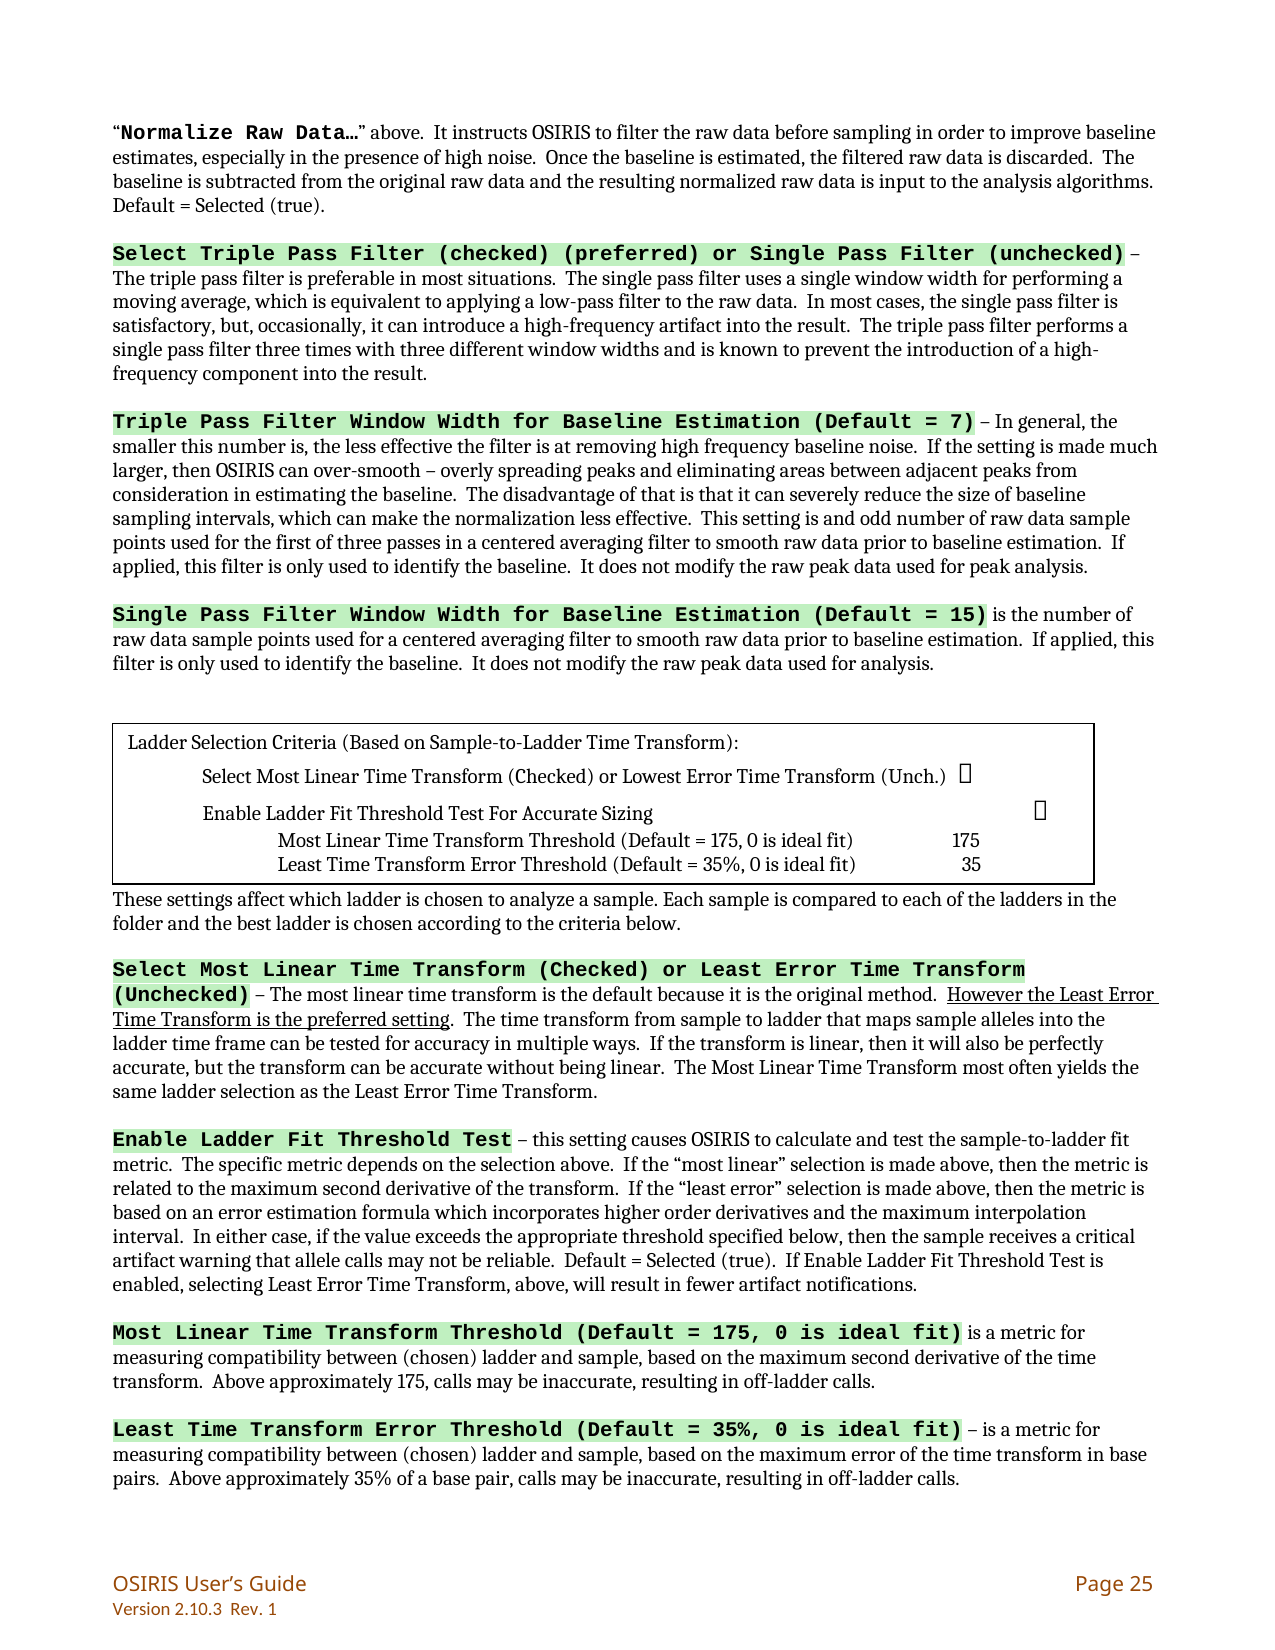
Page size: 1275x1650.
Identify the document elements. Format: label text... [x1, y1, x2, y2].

text Select Triple Pass Filter (checked) (preferred) or Single Pass Filter (unchecked) –The triple pass filter is preferable in most situations. The single pass filter uses a single window width for performing a moving average, which is equivalent to applying a low-pass filter to the raw data. In most cases, the single pass filter is satisfactory, but, occasionally, it can introduce a high-frequency artifact into the result. The triple pass filter performs a single pass filter three times with three different window widths and is known to prevent the introduction of a high-frequency component into the result. [112, 241, 1162, 386]
text Least Time Transform Error Threshold (Default = 35%, 0 is ideal fit) – is a metric for measuring compatibility between (chosen) ladder and sample, based on the maximum error of the time transform in base pairs. Above approximately 35% of a base pair, calls may be inaccurate, resulting in off-ladder calls. [112, 1417, 1162, 1490]
text Most Linear Time Transform Threshold (Default = 175, 0 is ideal fit) is a metric for measuring compatibility between (chosen) ladder and sample, based on the maximum second derivative of the time transform. Above approximately 175, calls may be inaccurate, resulting in off-ladder calls. [112, 1320, 1162, 1393]
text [112, 120, 1162, 217]
text These settings affect which ladder is chosen to analyze a sample. Each sample is compared to each of the ladders in the folder and the best ladder is chosen according to the criteria below. [112, 887, 1162, 935]
text Single Pass Filter Window Width for Baseline Estimation (Default = 15) is the number of raw data sample points used for a centered averaging filter to smooth raw data prior to baseline estimation. If applied, this filter is only used to identify the baseline. It does not modify the raw peak data used for analysis. [112, 603, 1162, 676]
text Enable Ladder Fit Threshold Test – this setting causes OSIRIS to calculate and test the sample-to-ladder fit metric. The specific metric depends on the selection above. If the “most linear” selection is made above, then the metric is related to the maximum second derivative of the transform. If the “least error” selection is made above, then the metric is based on an error estimation formula which incorporates higher order derivatives and the maximum interpolation interval. In either case, if the value exceeds the appropriate threshold specified below, then the sample receives a critical artifact warning that allele calls may not be reliable. Default = Selected (true). If Enable Ladder Fit Threshold Test is enabled, selecting Least Error Time Transform, above, will result in fewer artifact notifications. [112, 1128, 1162, 1296]
text Select Most Linear Time Transform (Checked) or Least Error Time Transform (Unchecked) – The most linear time transform is the default because it is the original method. However the Least Error Time Transform is the preferred setting. The time transform from sample to ladder that maps sample alleles into the ladder time frame can be tested for accuracy in multiple ways. If the transform is linear, then it will also be perfectly accurate, but the transform can be accurate without being linear. The Most Linear Time Transform most often yields the same ladder selection as the Least Error Time Transform. [112, 959, 1162, 1104]
text Triple Pass Filter Window Width for Baseline Estimation (Default = 7) – In general, the smaller this number is, the less effective the filter is at removing high frequency baseline noise. If the setting is made much larger, then OSIRIS can over-smooth – overly spreading peaks and eliminating areas between adjacent peaks from consideration in estimating the baseline. The disadvantage of that is that it can severely reduce the size of baseline sampling intervals, which can make the normalization less effective. This setting is and odd number of raw data sample points used for the first of three passes in a centered averaging filter to smooth raw data prior to baseline estimation. If applied, this filter is only used to identify the baseline. It does not modify the raw peak data used for peak analysis. [112, 410, 1162, 579]
